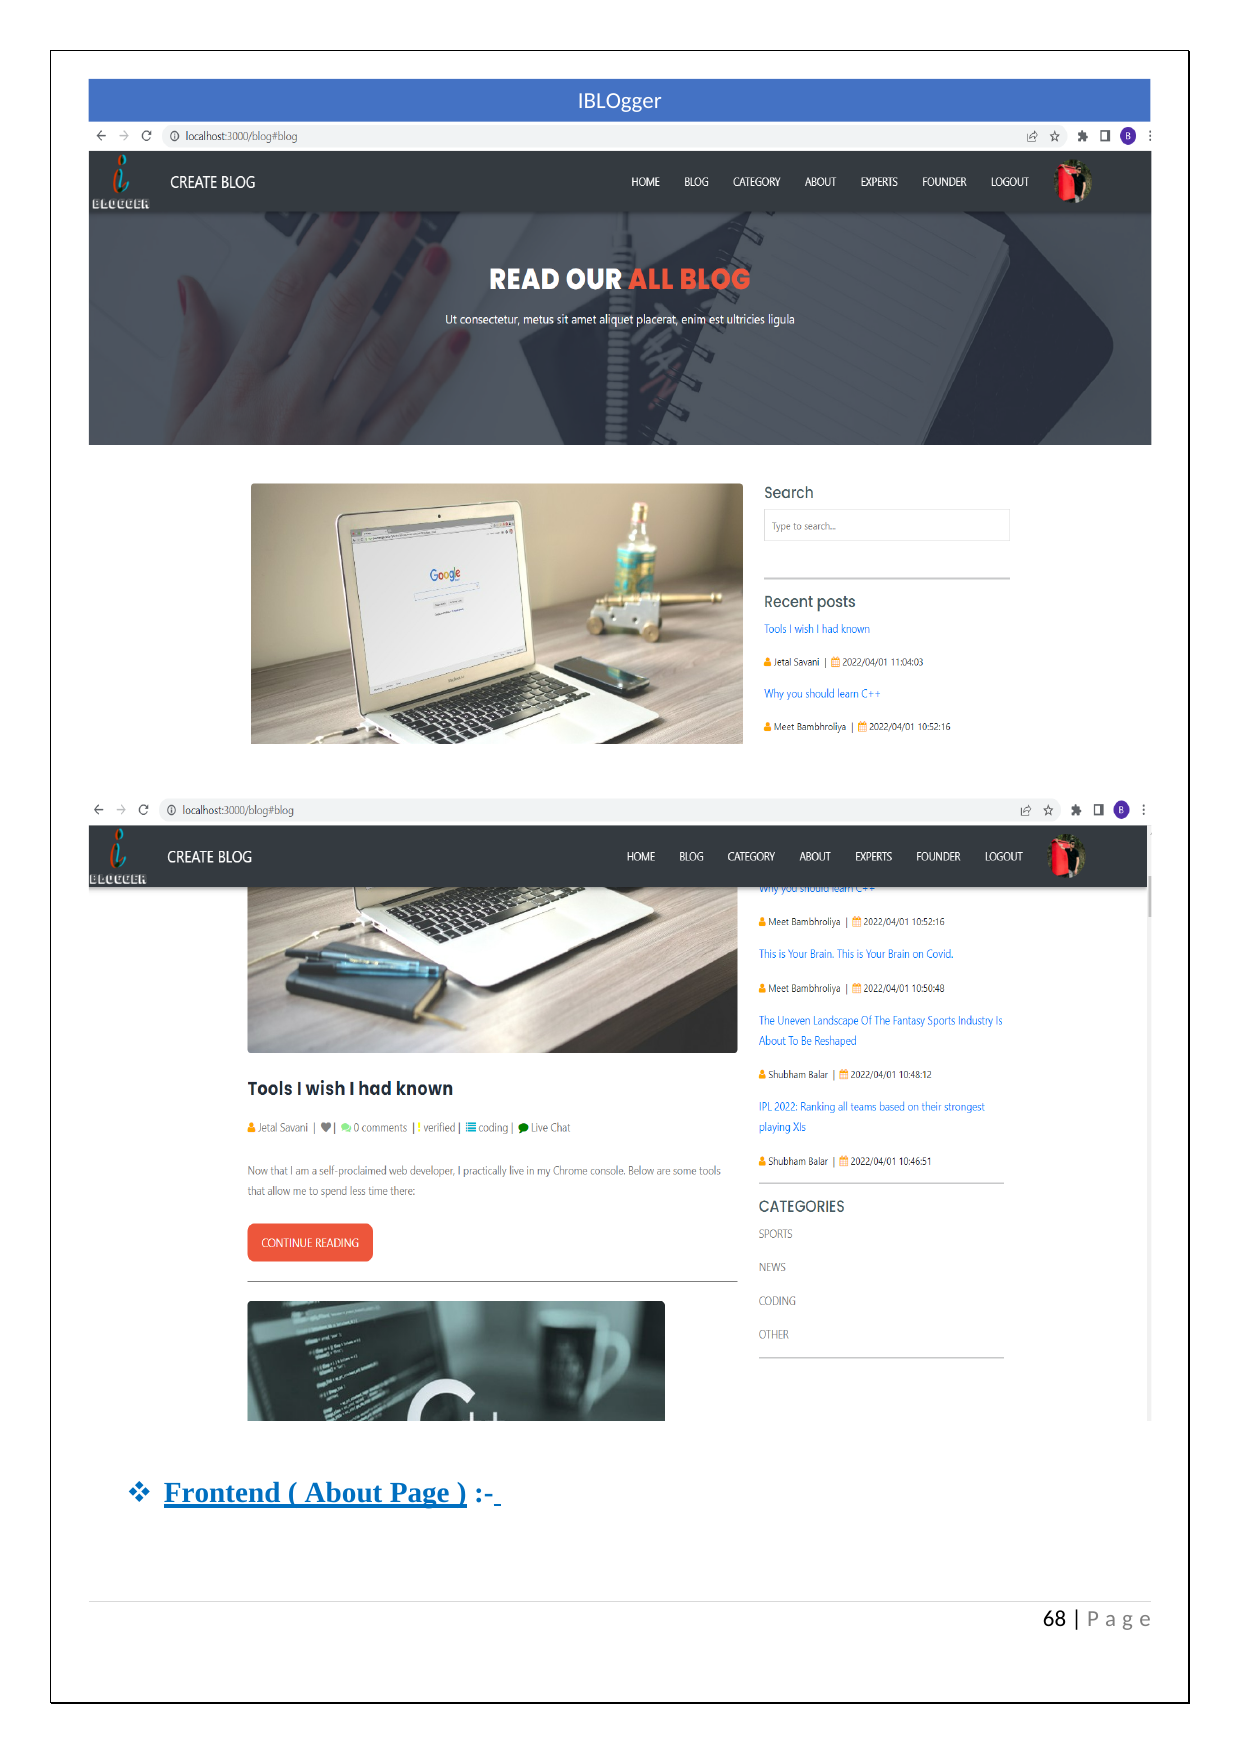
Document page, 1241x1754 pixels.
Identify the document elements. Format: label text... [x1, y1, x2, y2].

picture [88, 122, 1152, 744]
picture [88, 797, 1152, 1421]
subtitle Frontend ( About Page ) :- [126, 1475, 1151, 1509]
